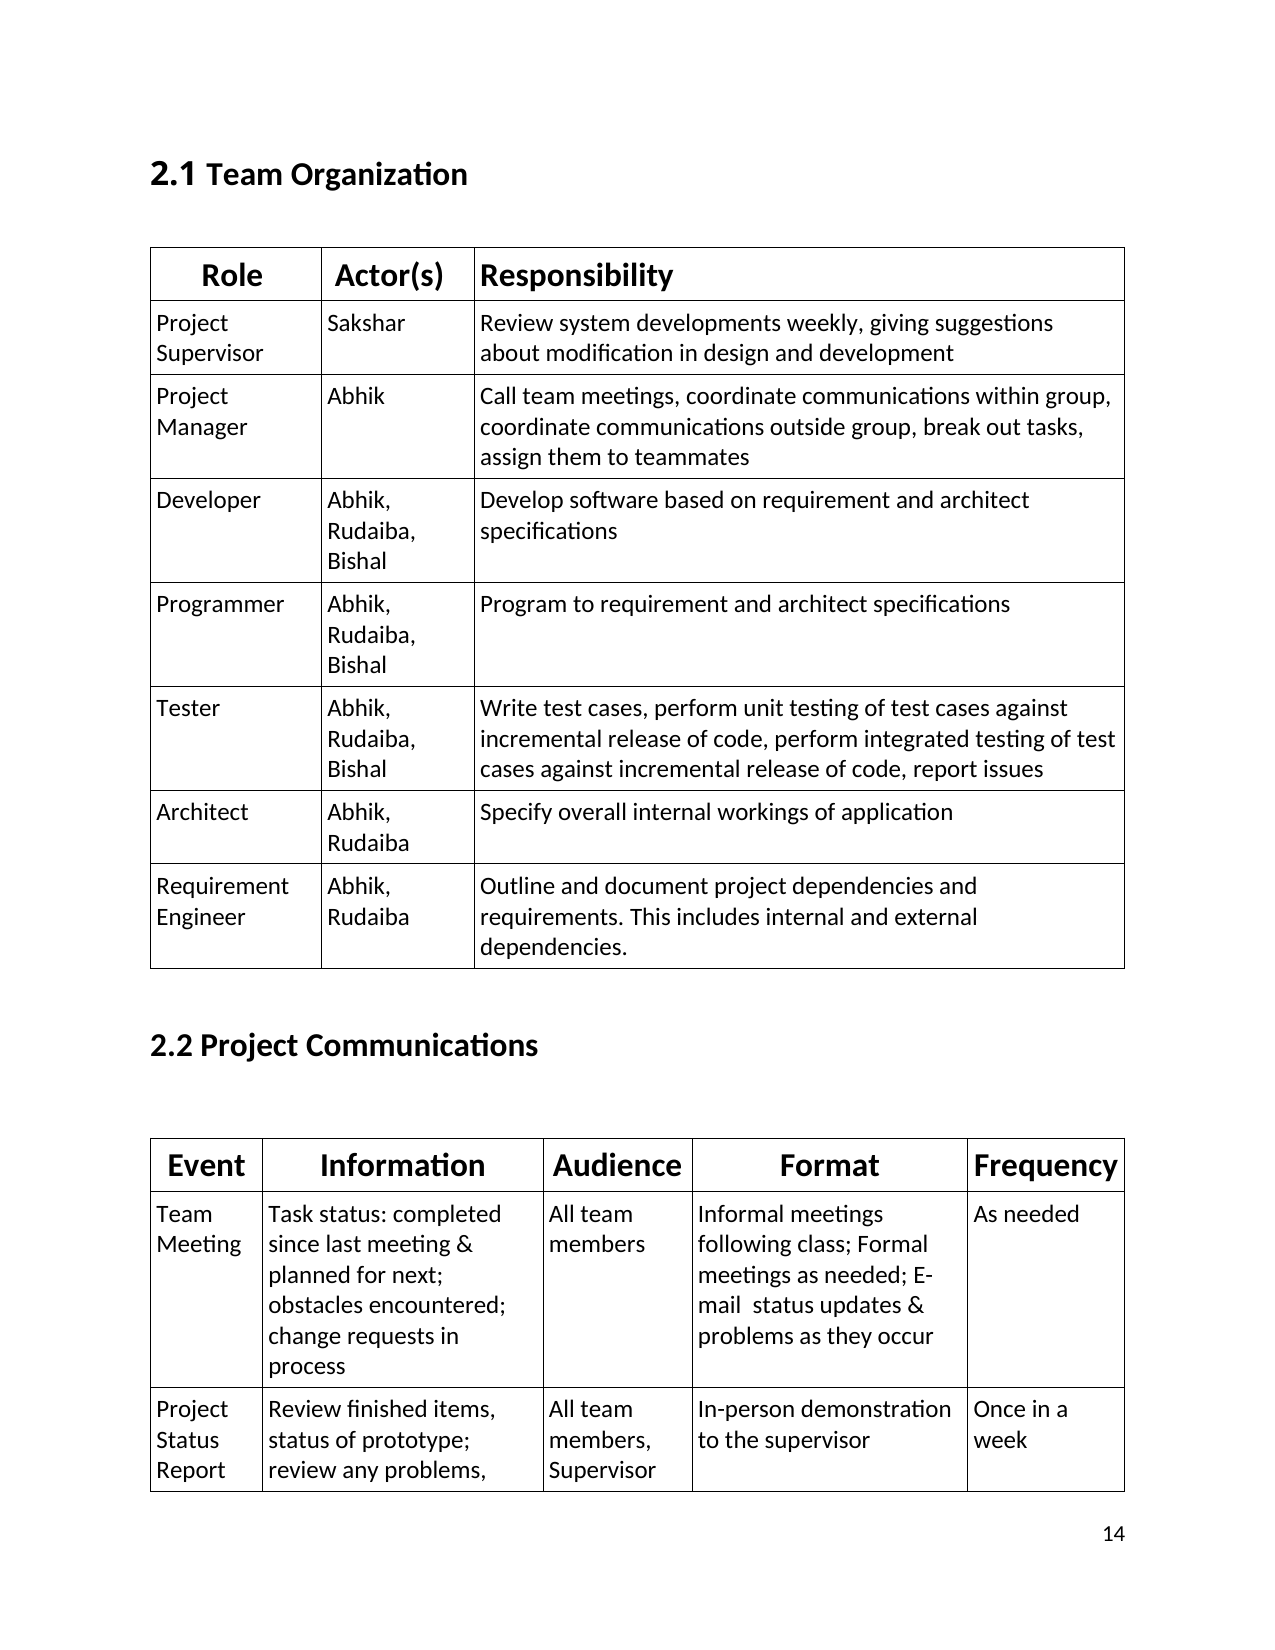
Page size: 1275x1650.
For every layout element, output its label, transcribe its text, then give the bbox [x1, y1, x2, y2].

table_cell Review system developments weekly, giving suggestions about modification in design and development [475, 301, 1124, 373]
table_cell Once in a week [968, 1388, 1124, 1491]
table_header Role [151, 248, 321, 300]
table_cell Task status: completed since last meeting & planned for next; obstacles encountered; change requests in process [263, 1192, 543, 1387]
table_cell Write test cases, perform unit testing of test cases against incremental release of code, perform integrated testing of test cases against incremental release of code, report issues [475, 687, 1124, 790]
table_cell Sakshar [322, 301, 474, 373]
table_cell Outline and document project dependencies and requirements. This includes internal and external dependencies. [475, 864, 1124, 967]
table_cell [693, 1388, 967, 1491]
table_header Event [151, 1139, 262, 1191]
table_cell Abhik, Rudaiba [322, 864, 474, 967]
table_cell Programmer [151, 583, 321, 686]
table_header Frequency [968, 1139, 1124, 1191]
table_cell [544, 1388, 692, 1491]
table_cell Team Meeting [151, 1192, 262, 1387]
text 2.2 Project Communications [150, 1024, 1125, 1064]
table_cell Abhik [322, 375, 474, 478]
table_cell Developer [151, 479, 321, 582]
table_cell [151, 1388, 262, 1491]
table_cell Program to requirement and architect specifications [475, 583, 1124, 686]
table_cell Abhik, Rudaiba, Bishal [322, 687, 474, 790]
table_cell Abhik, Rudaiba, Bishal [322, 479, 474, 582]
table_cell Project Supervisor [151, 301, 321, 373]
table_header Responsibility [475, 248, 1124, 300]
table_cell Call team meetings, coordinate communications within group, coordinate communications outside group, break out tasks, assign them to teammates [475, 375, 1124, 478]
table_cell Project Manager [151, 375, 321, 478]
table_cell Abhik, Rudaiba [322, 791, 474, 863]
table_cell As needed [968, 1192, 1124, 1387]
table_cell Informal meetings following class; Formal meetings as needed; E-mail status updates & problems as they occur [693, 1192, 967, 1387]
table_header Format [693, 1139, 967, 1191]
table_cell Abhik, Rudaiba, Bishal [322, 583, 474, 686]
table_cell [263, 1388, 543, 1491]
table_cell Specify overall internal workings of application [475, 791, 1124, 863]
table_cell Develop software based on requirement and architect specifications [475, 479, 1124, 582]
table_header Information [263, 1139, 543, 1191]
subtitle 2.1 Team Organization [150, 150, 1125, 195]
table_header Audience [544, 1139, 692, 1191]
table_cell All team members [544, 1192, 692, 1387]
table_header Actor(s) [322, 248, 474, 300]
table_cell Requirement Engineer [151, 864, 321, 967]
table_cell Tester [151, 687, 321, 790]
table_cell Architect [151, 791, 321, 863]
